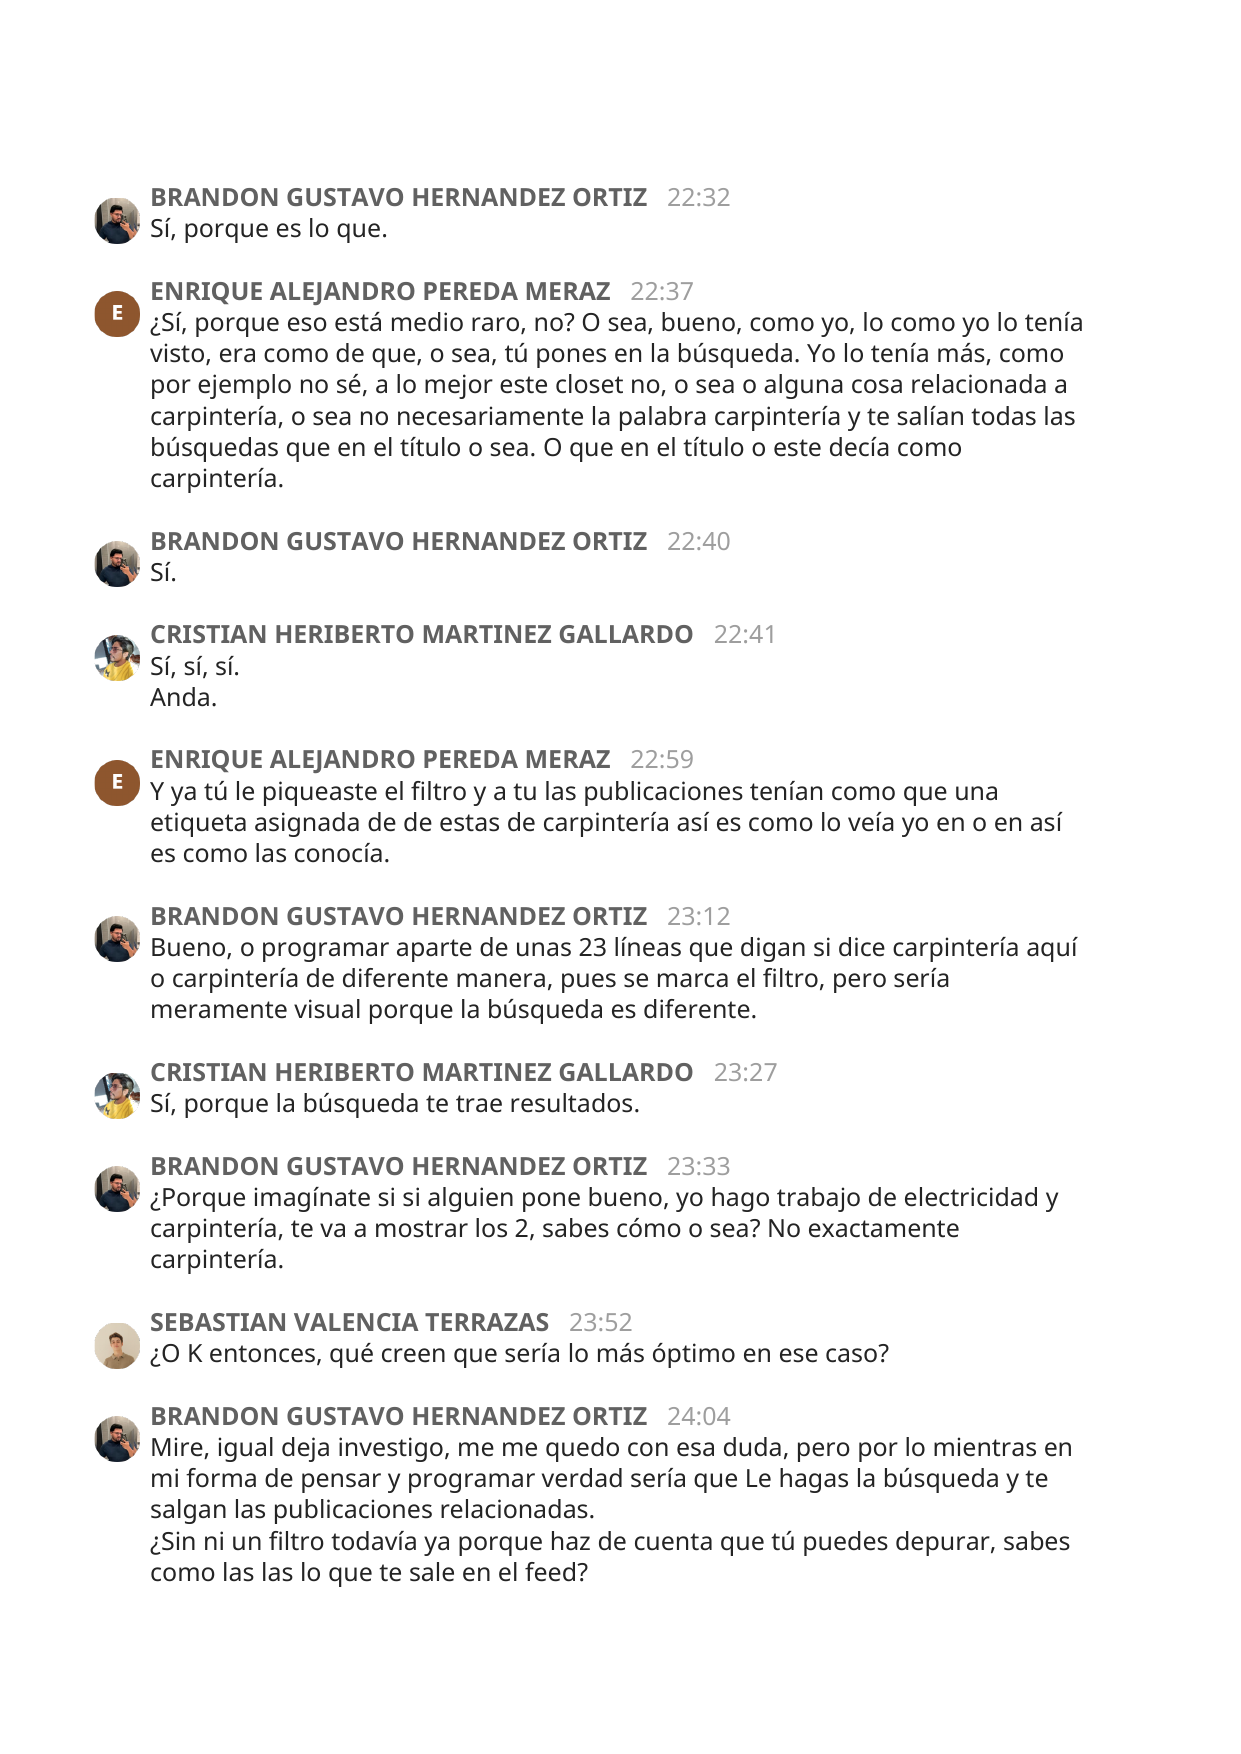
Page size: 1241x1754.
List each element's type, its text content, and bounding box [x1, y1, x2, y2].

picture [94, 291, 140, 337]
picture [94, 198, 140, 244]
text BRANDON GUSTAVO HERNANDEZ ORTIZ 23:33 ¿Porque imagínate si si alguien pone bueno, yo hago trabajo de electricidad y carpintería, te va a mostrar los 2, sabes cómo o sea? No exactamente carpintería. [150, 1119, 1090, 1275]
picture [94, 760, 140, 806]
picture [94, 1416, 140, 1462]
text BRANDON GUSTAVO HERNANDEZ ORTIZ 22:32 Sí, porque es lo que. [150, 150, 1090, 244]
text ENRIQUE ALEJANDRO PEREDA MERAZ 22:59 Y ya tú le piqueaste el filtro y a tu las publicaciones tenían como que una etiqueta asignada de de estas de carpintería así es como lo veía yo en o en así es como las conocía. [150, 712, 1090, 869]
picture [94, 1166, 140, 1212]
picture [94, 916, 140, 962]
picture [94, 1323, 140, 1369]
text SEBASTIAN VALENCIA TERRAZAS 23:52 ¿O K entonces, qué creen que sería lo más óptimo en ese caso? [150, 1275, 1090, 1369]
picture [94, 541, 140, 587]
text ENRIQUE ALEJANDRO PEREDA MERAZ 22:37 ¿Sí, porque eso está medio raro, no? O sea, bueno, como yo, lo como yo lo tenía visto, era como de que, o sea, tú pones en la búsqueda. Yo lo tenía más, como por ejemplo no sé, a lo mejor este closet no, o sea o alguna cosa relacionada a carpintería, o sea no necesariamente la palabra carpintería y te salían todas las búsquedas que en el título o sea. O que en el título o este decía como carpintería. [150, 244, 1090, 494]
text CRISTIAN HERIBERTO MARTINEZ GALLARDO 23:27 Sí, porque la búsqueda te trae resultados. [150, 1025, 1090, 1119]
text CRISTIAN HERIBERTO MARTINEZ GALLARDO 22:41 Sí, sí, sí. Anda. [150, 587, 1090, 712]
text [150, 1369, 1090, 1587]
picture [94, 635, 140, 681]
picture [94, 1073, 140, 1119]
text BRANDON GUSTAVO HERNANDEZ ORTIZ 23:12 Bueno, o programar aparte de unas 23 líneas que digan si dice carpintería aquí o carpintería de diferente manera, pues se marca el filtro, pero sería meramente visual porque la búsqueda es diferente. [150, 869, 1090, 1025]
text BRANDON GUSTAVO HERNANDEZ ORTIZ 22:40 Sí. [150, 494, 1090, 587]
